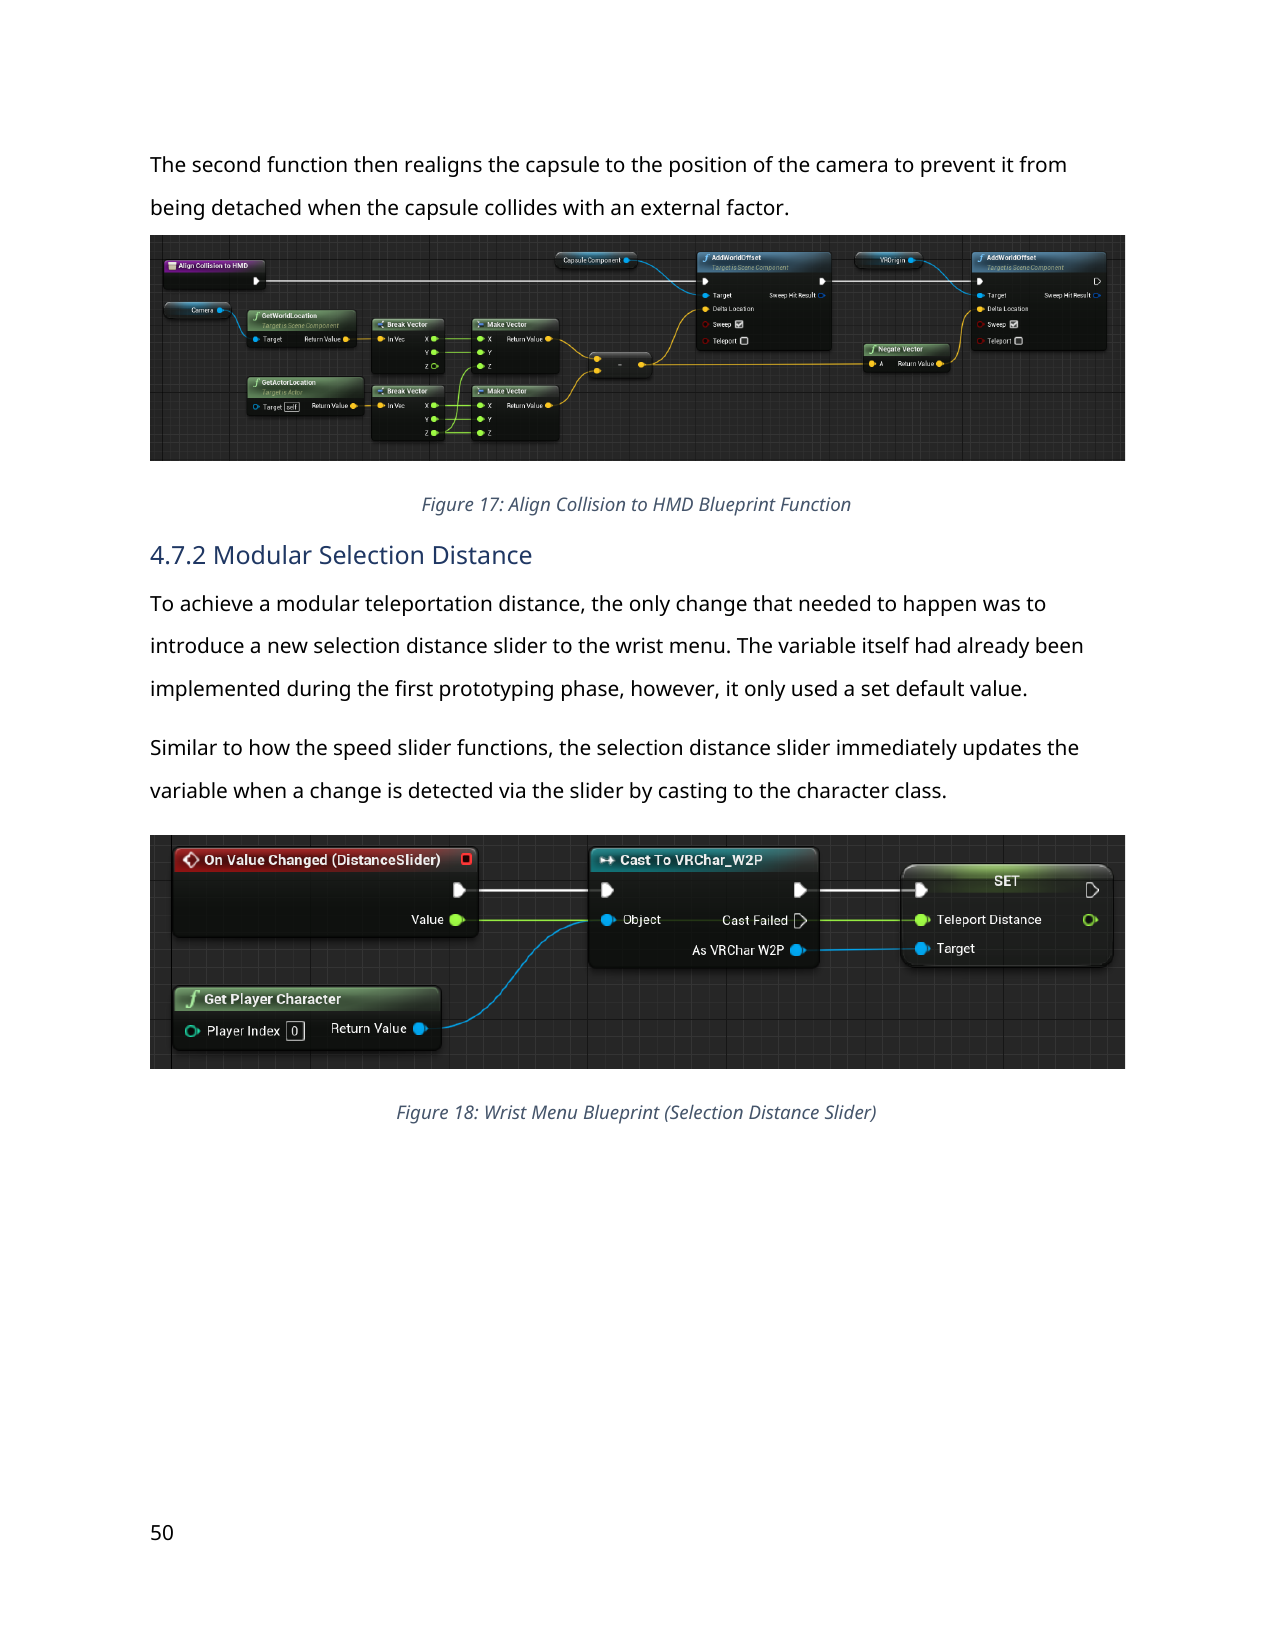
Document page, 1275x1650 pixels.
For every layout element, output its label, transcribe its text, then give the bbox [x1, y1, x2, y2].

text Similar to how the speed slider functions, the selection distance slider immediately updates the variable when a change is detected via the slider by casting to the character class. [150, 733, 1125, 804]
text Figure 17: Align Collision to HMD Blueprint Function [150, 492, 1125, 517]
subtitle 4.7.2 Modular Selection Distance [150, 538, 1125, 572]
text To achieve a modular teleportation distance, the only change that needed to happen was to introduce a new selection distance slider to the wrist menu. The variable itself had already been implemented during the first prototyping phase, however, it only used a set default value. [150, 589, 1125, 703]
picture [150, 235, 1125, 461]
text Figure 18: Wrist Menu Blueprint (Selection Distance Slider) [150, 1099, 1125, 1124]
text The second function then realigns the capsule to the position of the camera to prevent it from being detached when the capsule collides with an external factor. [150, 150, 1125, 235]
picture [150, 835, 1125, 1069]
